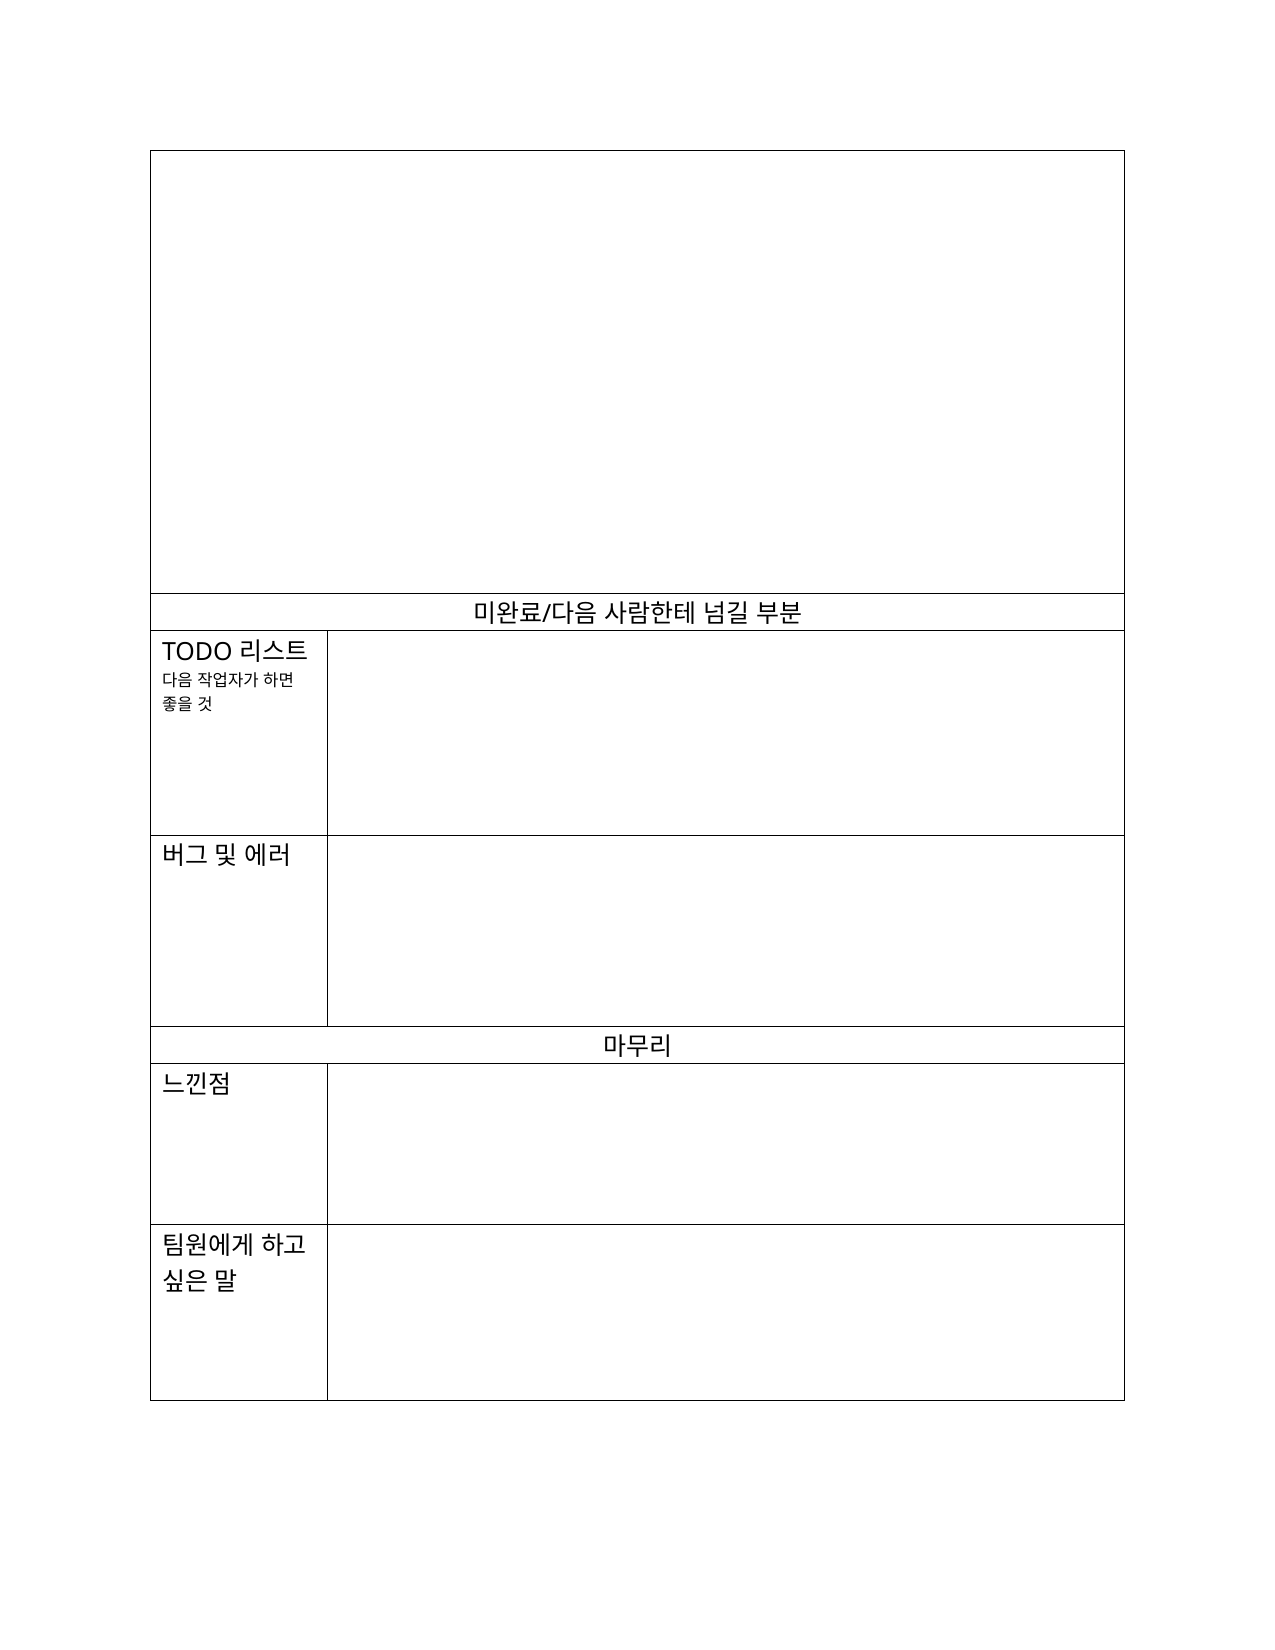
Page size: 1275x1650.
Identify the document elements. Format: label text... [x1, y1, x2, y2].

table_cell 느낀점 [151, 1064, 327, 1224]
table_cell [328, 1225, 1124, 1400]
table_cell [328, 631, 1124, 835]
table_cell 팀원에게 하고 싶은 말 [151, 1225, 327, 1400]
table_cell 버그 및 에러 [151, 836, 327, 1026]
table_cell 미완료/다음 사람한테 넘길 부분 [151, 594, 1124, 630]
table_cell [328, 1064, 1124, 1224]
table_cell [151, 151, 1124, 593]
table_cell TODO 리스트 다음 작업자가 하면 좋을 것 [151, 631, 327, 835]
table_cell 마무리 [151, 1027, 1124, 1063]
table_cell [328, 836, 1124, 1026]
